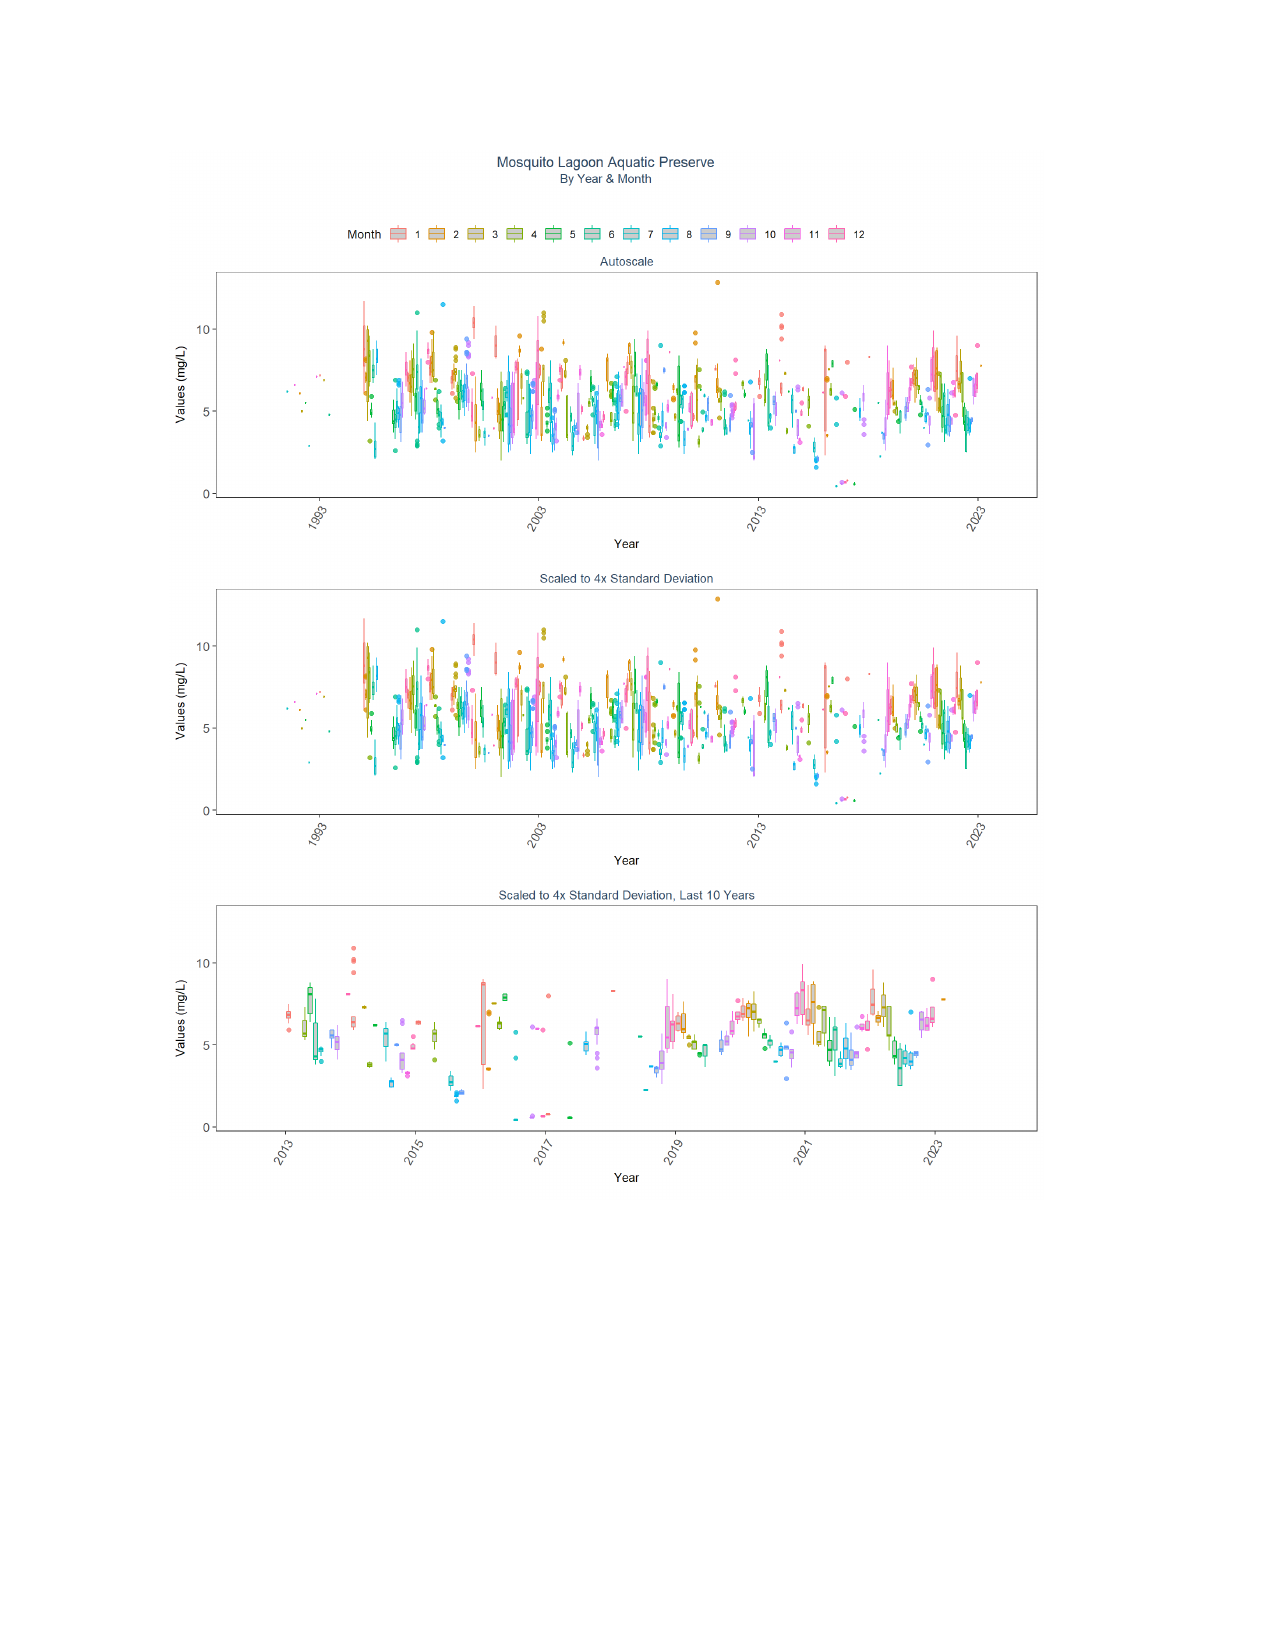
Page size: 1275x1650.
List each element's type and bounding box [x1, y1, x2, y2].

picture [168, 150, 1044, 1200]
